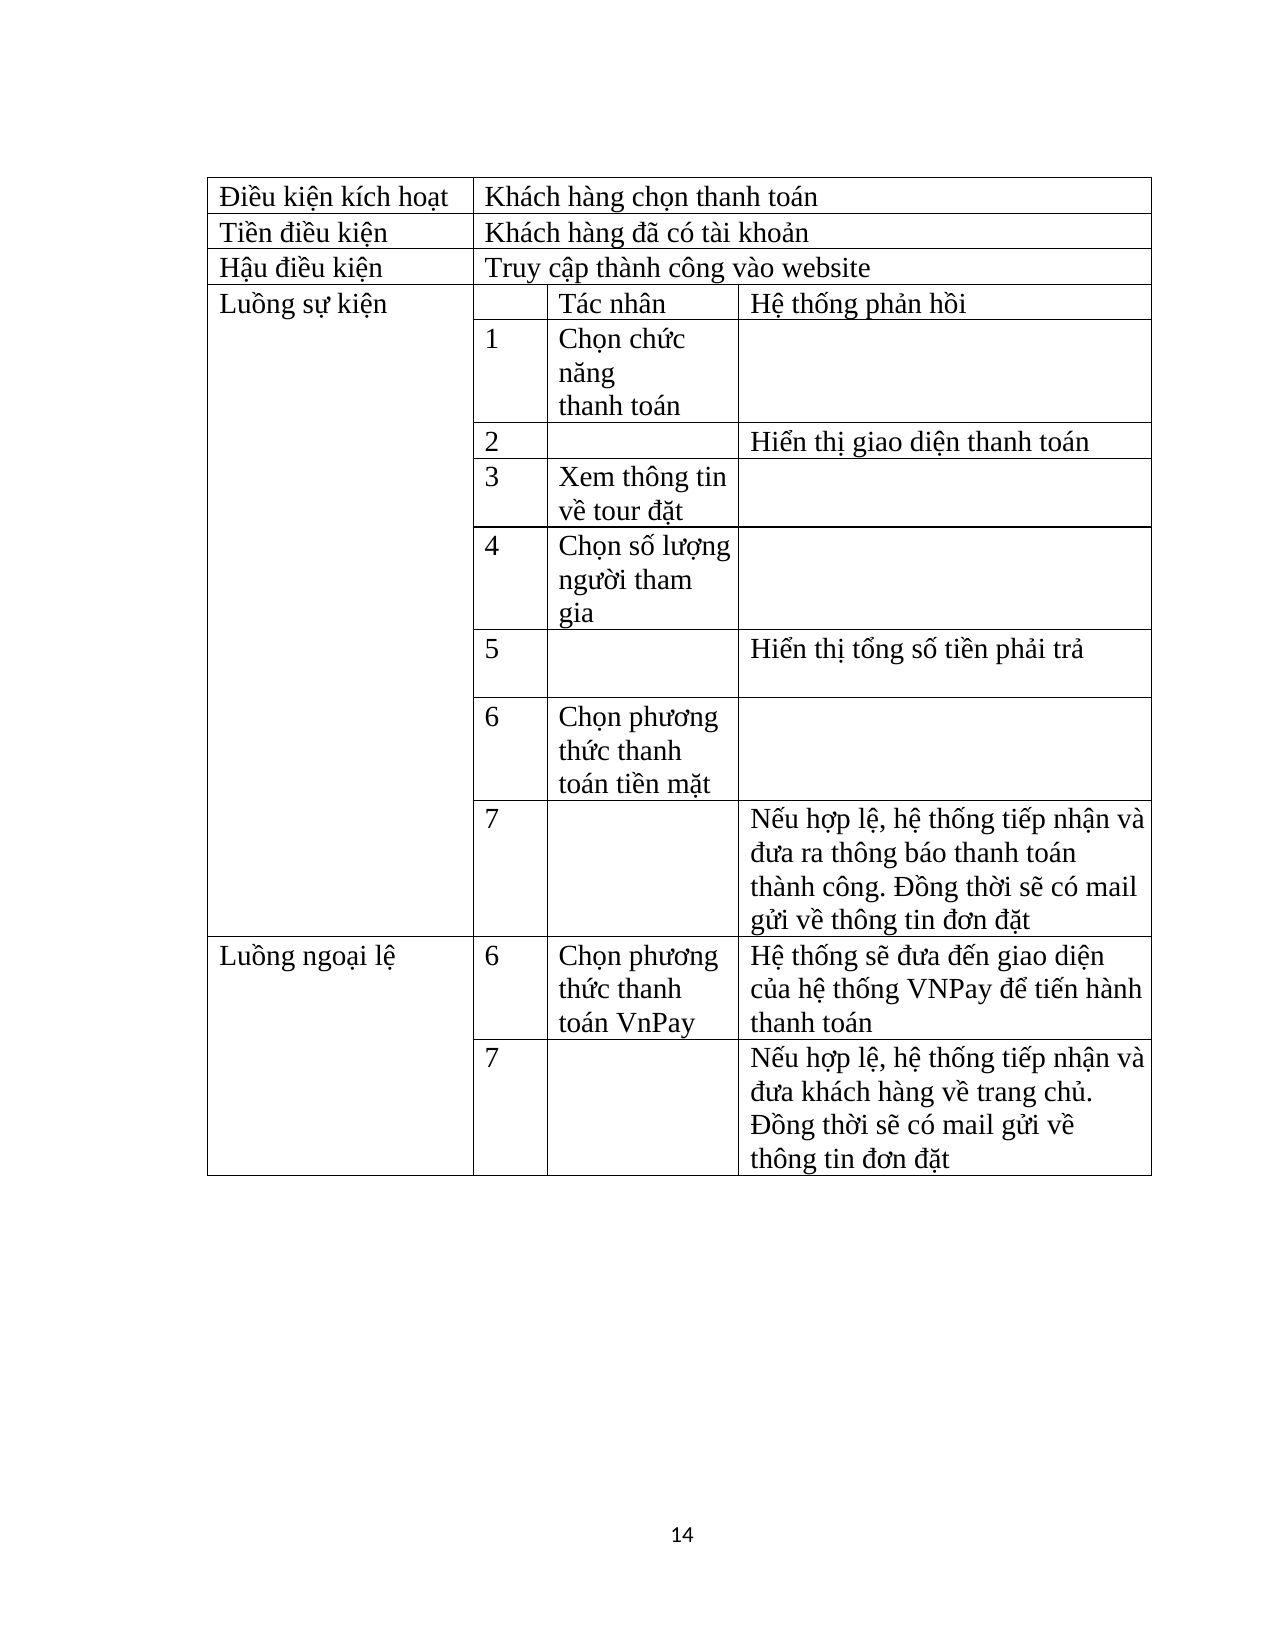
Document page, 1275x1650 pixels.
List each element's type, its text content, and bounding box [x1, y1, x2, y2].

table_cell 6 [474, 698, 547, 800]
table_cell [739, 528, 1151, 629]
table_cell 1 [474, 320, 547, 422]
table_cell Chọn số lượng người tham gia [548, 528, 738, 629]
table_cell Khách hàng đã có tài khoản [474, 214, 1151, 248]
table_cell [739, 459, 1151, 526]
table_cell 2 [474, 423, 547, 457]
table_cell Luồng ngoại lệ [208, 937, 473, 1174]
table_cell Nếu hợp lệ, hệ thống tiếp nhận và đưa khách hàng về trang chủ. Đồng thời sẽ có mail gửi về thông tin đơn đặt [739, 1040, 1151, 1174]
table_cell Điều kiện kích hoạt [208, 178, 473, 213]
table_cell Khách hàng chọn thanh toán [474, 178, 1151, 213]
table_cell Chọn phương thức thanh toán VnPay [548, 937, 738, 1038]
table_cell Tác nhân [548, 285, 738, 319]
table_cell Hiển thị tổng số tiền phải trả [739, 630, 1151, 697]
table_cell Truy cập thành công vào website [474, 249, 1151, 284]
table_cell [548, 630, 738, 697]
table_cell 3 [474, 459, 547, 526]
table_cell Chọn chức năng thanh toán [548, 320, 738, 422]
table_cell 4 [474, 528, 547, 629]
table_cell Xem thông tin về tour đặt [548, 459, 738, 526]
table_cell 6 [474, 937, 547, 1038]
table_cell [548, 1040, 738, 1174]
table_cell [474, 285, 547, 319]
table_cell 7 [474, 1040, 547, 1174]
table_cell 7 [474, 801, 547, 936]
table_cell [739, 698, 1151, 800]
table_cell Hệ thống phản hồi [739, 285, 1151, 319]
table_cell Chọn phương thức thanh toán tiền mặt [548, 698, 738, 800]
table_cell Nếu hợp lệ, hệ thống tiếp nhận và đưa ra thông báo thanh toán thành công. Đồng thời sẽ có mail gửi về thông tin đơn đặt [739, 801, 1151, 936]
table_cell Hiển thị giao diện thanh toán [739, 423, 1151, 457]
table_cell [739, 320, 1151, 422]
table_cell Tiền điều kiện [208, 214, 473, 248]
table_cell 5 [474, 630, 547, 697]
table_cell Luồng sự kiện [208, 285, 473, 936]
table_cell Hậu điều kiện [208, 249, 473, 284]
table_cell [548, 801, 738, 936]
table_cell Hệ thống sẽ đưa đến giao diện của hệ thống VNPay để tiến hành thanh toán [739, 937, 1151, 1038]
table_cell [548, 423, 738, 457]
